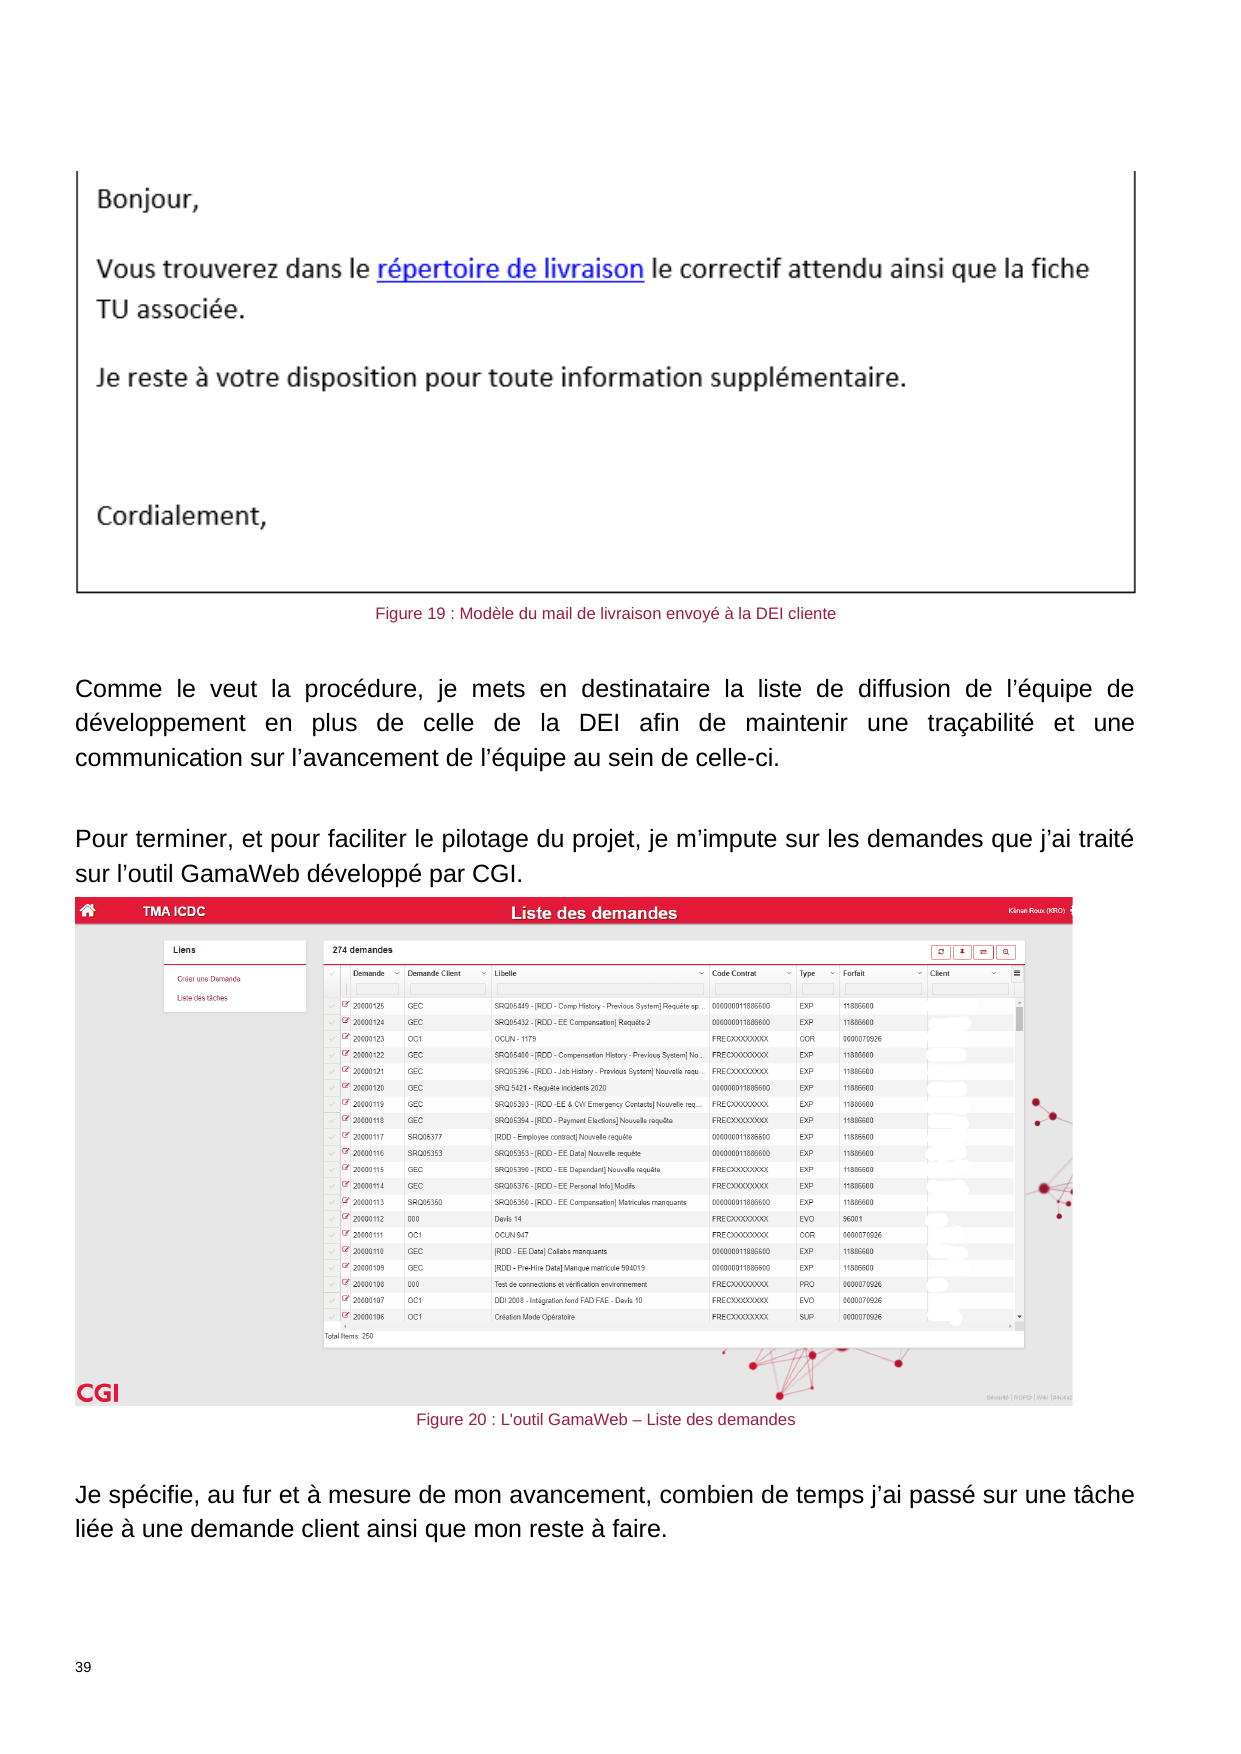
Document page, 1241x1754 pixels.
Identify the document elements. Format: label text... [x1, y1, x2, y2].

text Figure 20 : L'outil GamaWeb – Liste des demandes [75, 1410, 1137, 1429]
picture [75, 897, 1073, 1406]
picture [75, 171, 1139, 595]
text Comme le veut la procédure, je mets en destinataire la liste de diffusion de l’équipe de développement en plus de celle de la DEI afin de maintenir une traçabilité et une communication sur l’avancement de l’équipe au sein de celle-ci. [75, 674, 1137, 772]
text Pour terminer, et pour faciliter le pilotage du projet, je m’impute sur les demandes que j’ai traité sur l’outil GamaWeb développé par CGI. [75, 824, 1137, 888]
text Figure 19 : Modèle du mail de livraison envoyé à la DEI cliente [75, 604, 1137, 623]
text Je spécifie, au fur et à mesure de mon avancement, combien de temps j’ai passé sur une tâche liée à une demande client ainsi que mon reste à faire. [75, 1480, 1137, 1543]
